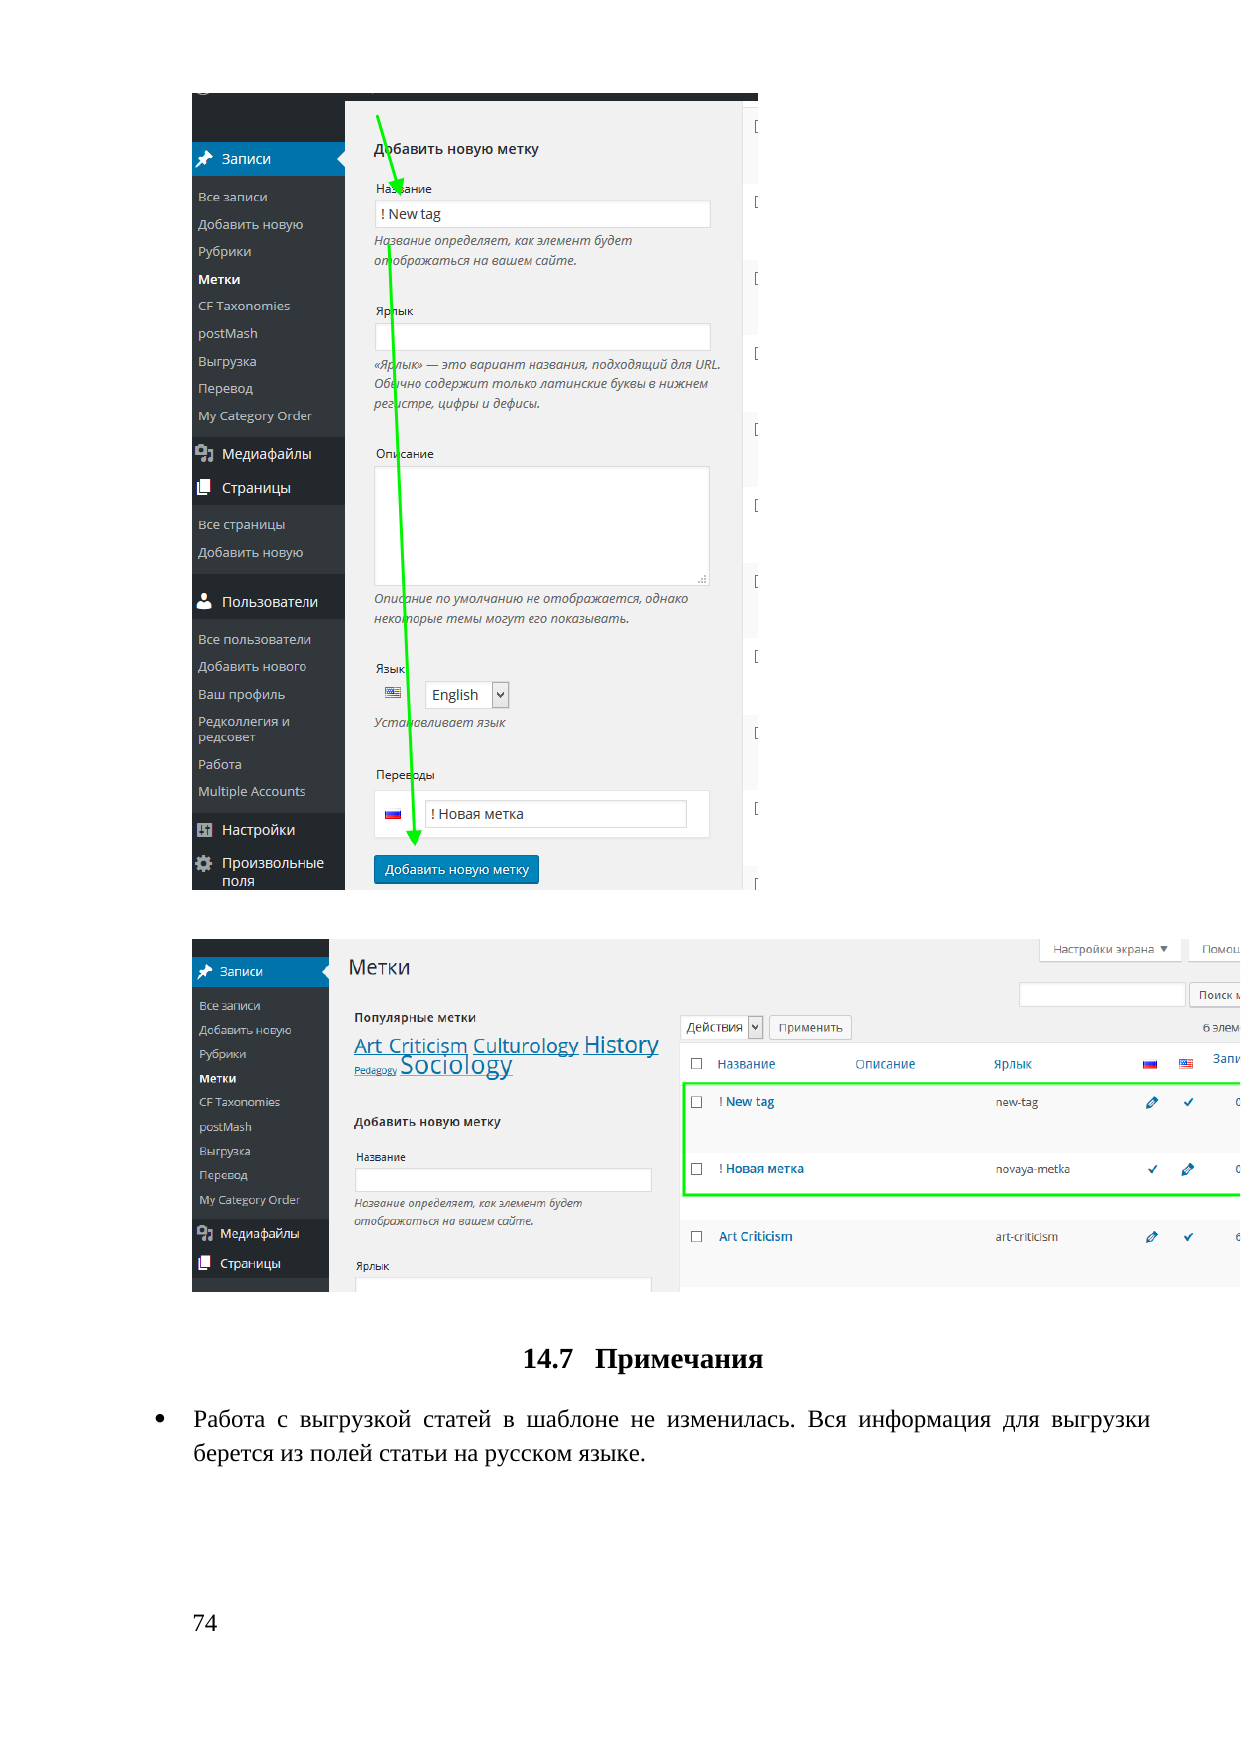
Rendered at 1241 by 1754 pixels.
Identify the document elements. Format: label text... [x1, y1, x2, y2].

picture [192, 93, 758, 890]
picture [199, 151, 212, 164]
text Примечания [134, 1341, 1152, 1374]
picture [200, 966, 212, 975]
picture [192, 939, 1241, 1292]
list Работа с выгрузкой статей в шаблоне не изменилась. Вся информация для выгрузки берется из полей статьи на русском языке. [156, 1404, 1152, 1466]
